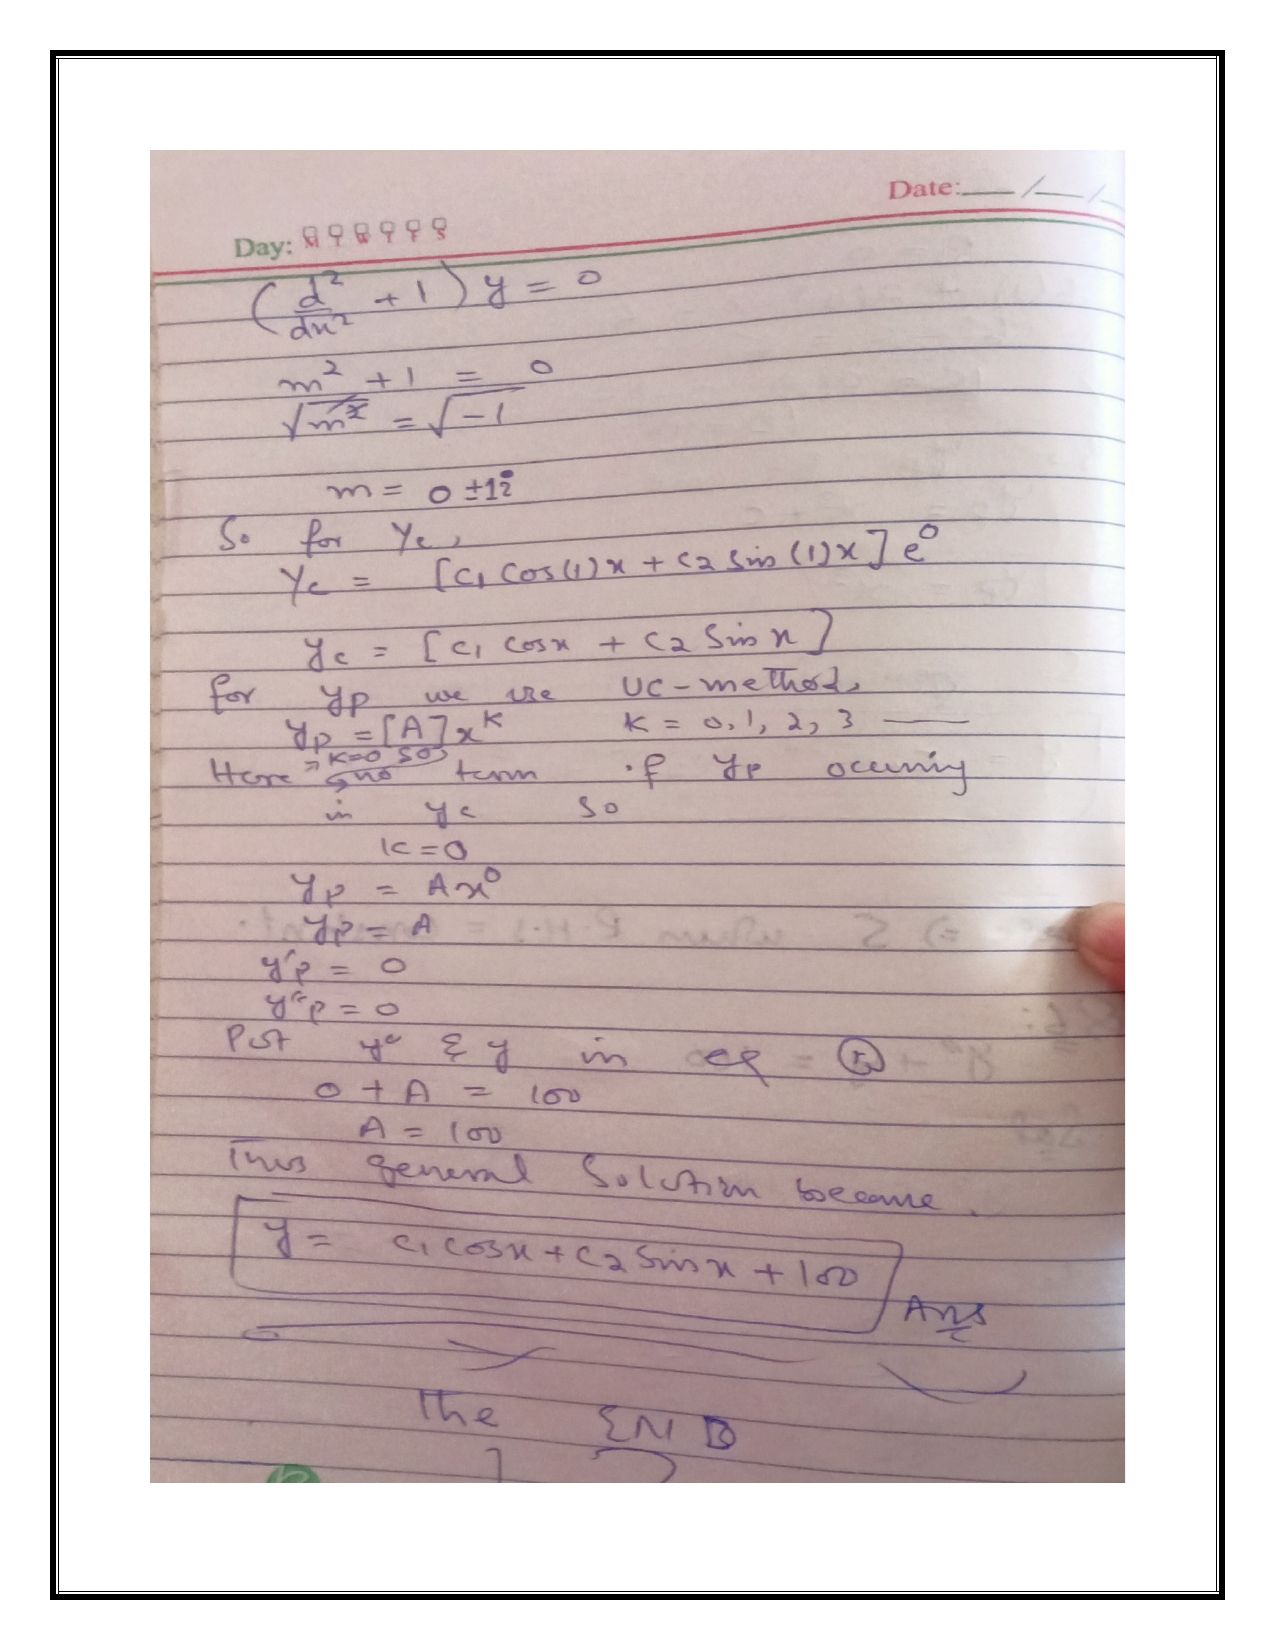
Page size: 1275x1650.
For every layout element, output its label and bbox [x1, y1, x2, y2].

picture [150, 150, 1125, 1483]
